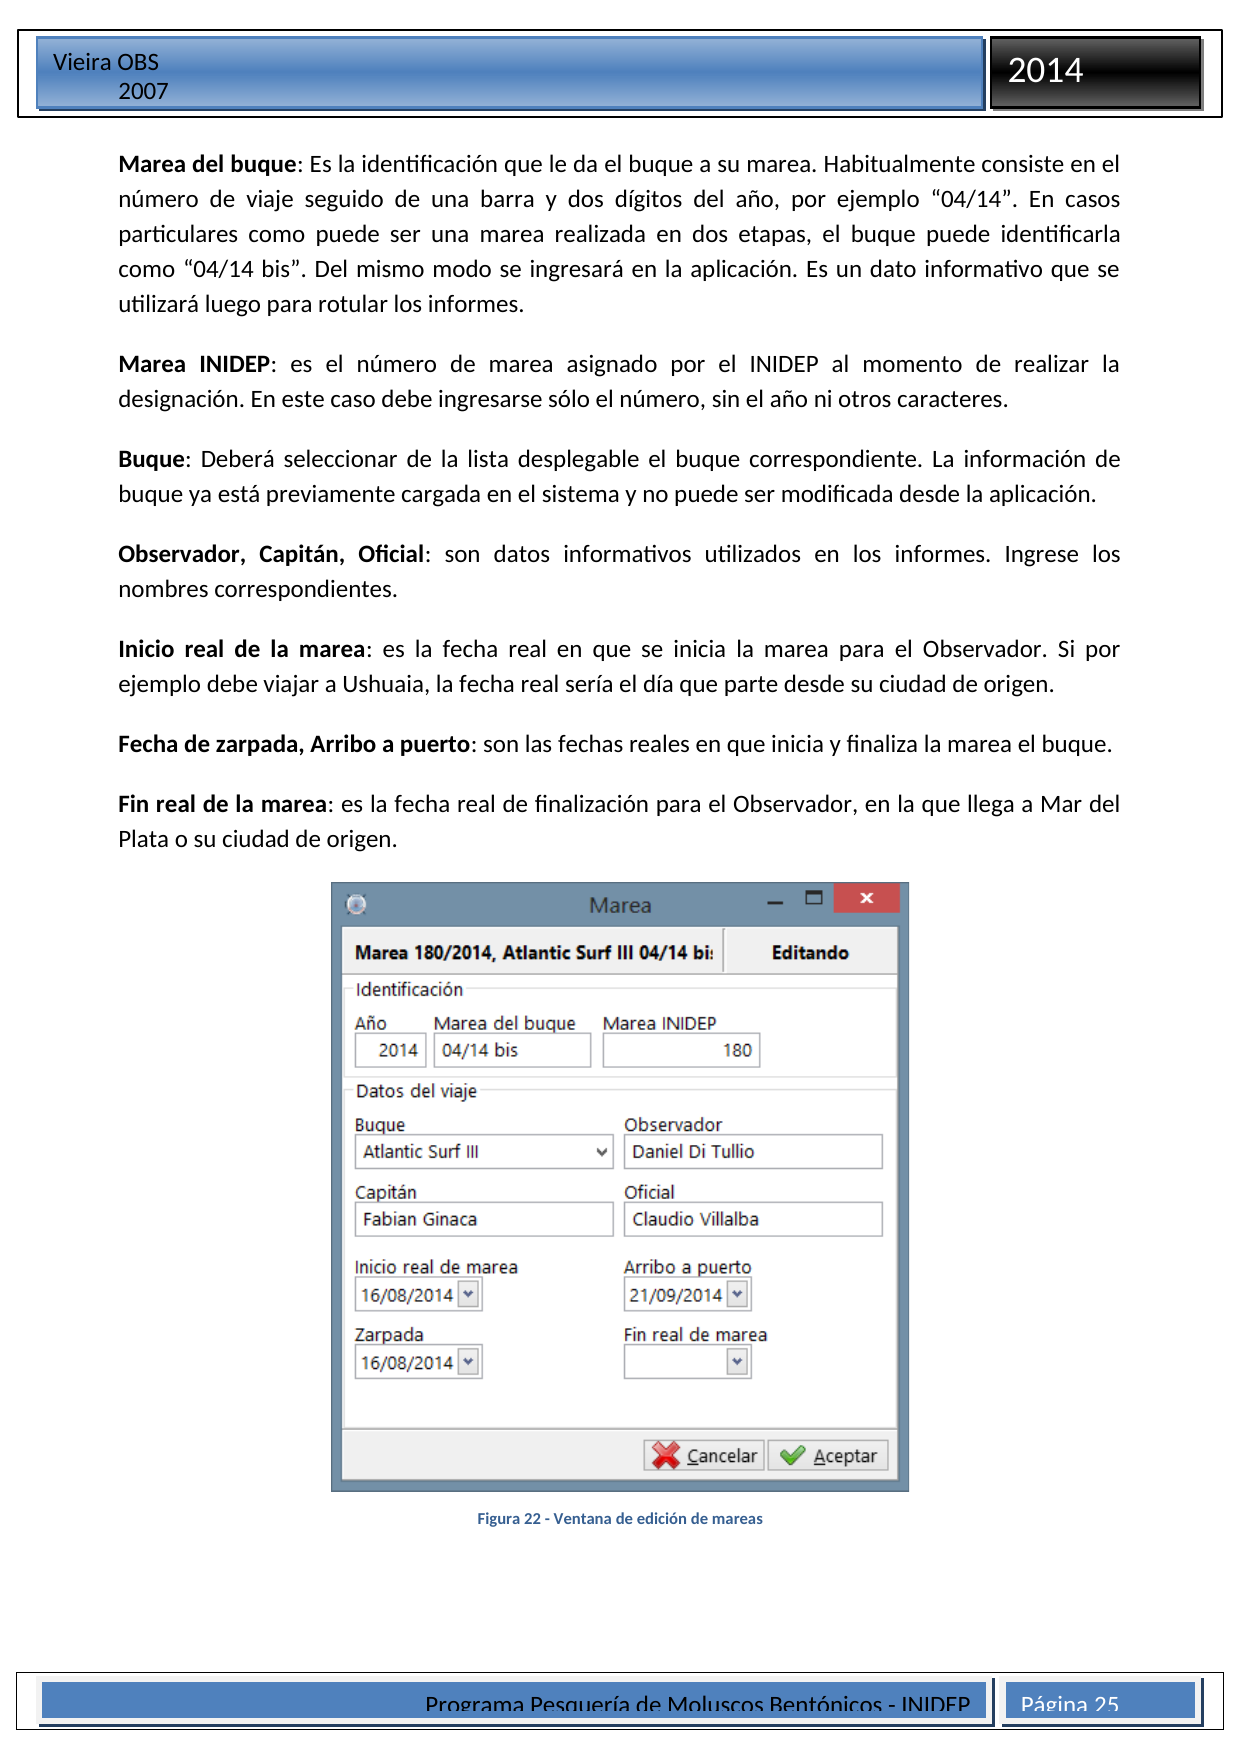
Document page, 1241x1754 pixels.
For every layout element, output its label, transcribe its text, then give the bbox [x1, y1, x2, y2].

text Inicio real de la marea: es la fecha real en que se inicia la marea para el Observador. Si por ejemplo debe viajar a Ushuaia, la fecha real sería el día que parte desde su ciudad de origen. [118, 633, 1122, 698]
text Fin real de la marea: es la fecha real de finalización para el Observador, en la que llega a Mar del Plata o su ciudad de origen. [118, 788, 1122, 853]
text Fecha de zarpada, Arribo a puerto: son las fechas reales en que inicia y finaliza la marea el buque. [118, 728, 1122, 758]
text Marea INIDEP: es el número de marea asignado por el INIDEP al momento de realizar la designación. En este caso debe ingresarse sólo el número, sin el año ni otros caracteres. [118, 348, 1122, 413]
picture [331, 882, 910, 1492]
text Marea del buque: Es la identificación que le da el buque a su marea. Habitualmente consiste en el número de viaje seguido de una barra y dos dígitos del año, por ejemplo “04/14”. En casos particulares como puede ser una marea realizada en dos etapas, el buque puede identificarla como “04/14 bis”. Del mismo modo se ingresará en la aplicación. Es un dato informativo que se utilizará luego para rotular los informes. [118, 148, 1122, 318]
text Observador, Capitán, Oficial: son datos informativos utilizados en los informes. Ingrese los nombres correspondientes. [118, 538, 1122, 603]
text Buque: Deberá seleccionar de la lista desplegable el buque correspondiente. La información de buque ya está previamente cargada en el sistema y no puede ser modificada desde la aplicación. [118, 443, 1122, 508]
